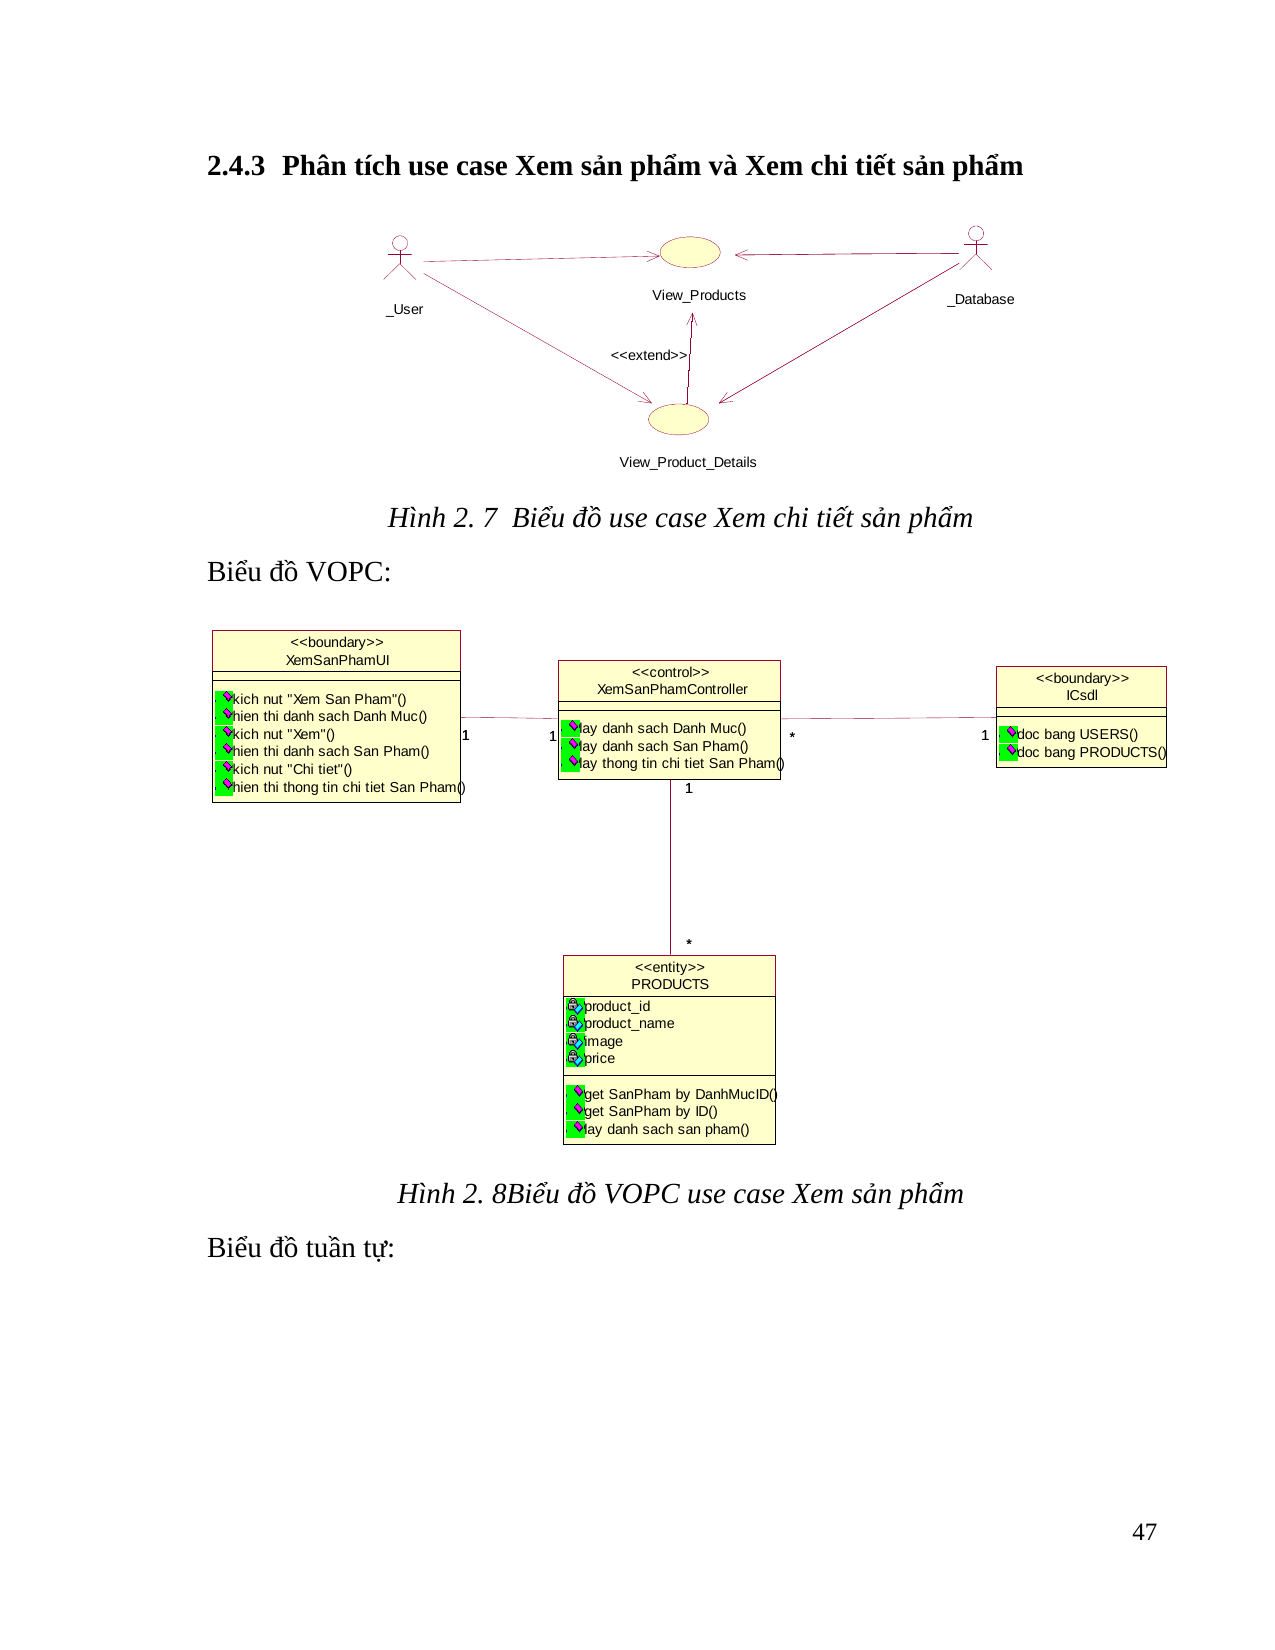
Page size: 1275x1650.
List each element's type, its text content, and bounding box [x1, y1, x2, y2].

text Hình 2. 8Biểu đồ VOPC use case Xem sản phẩm [207, 1176, 1157, 1209]
subtitle Phân tích use case Xem sản phẩm và Xem chi tiết sản phẩm [207, 148, 1157, 181]
text Biểu đồ VOPC: [207, 554, 1157, 588]
text Hình 2. 7 Biểu đồ use case Xem chi tiết sản phẩm [207, 500, 1157, 533]
text Biểu đồ tuần tự: [207, 1230, 1157, 1264]
